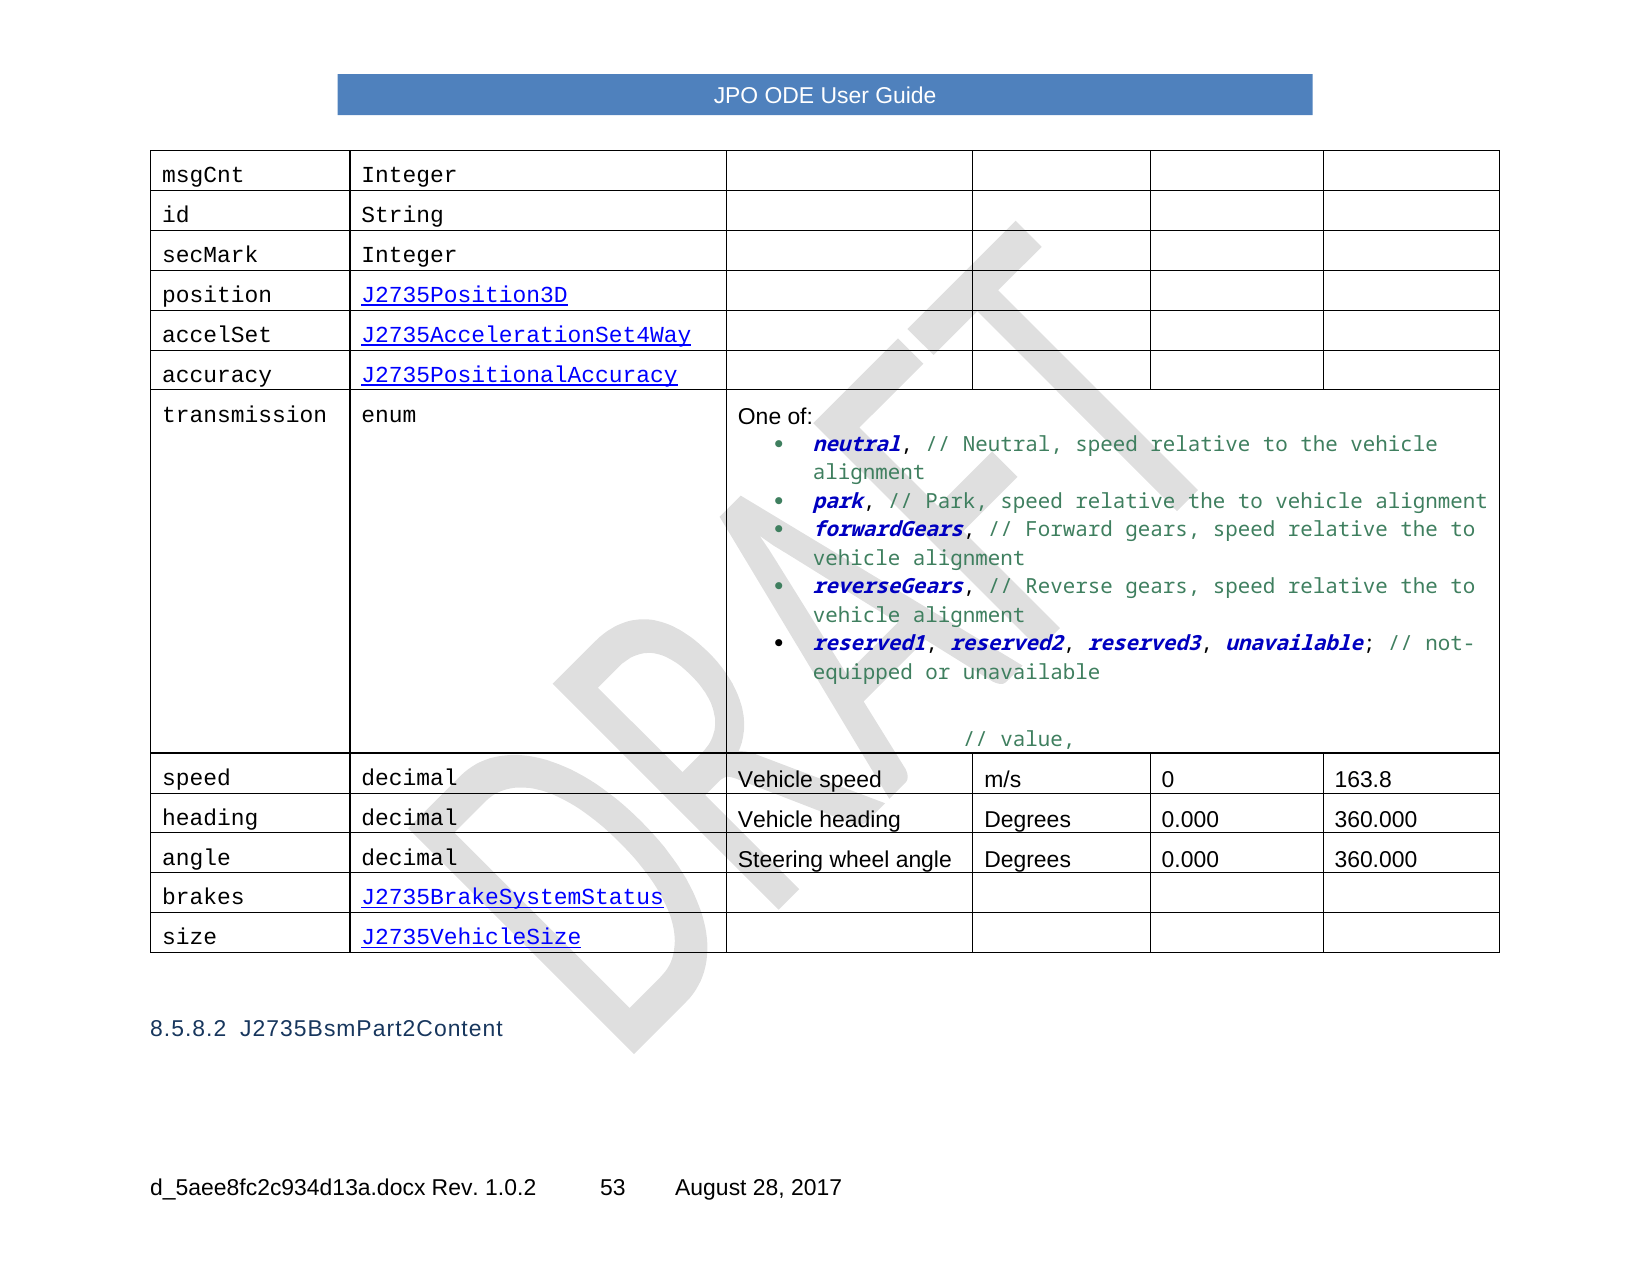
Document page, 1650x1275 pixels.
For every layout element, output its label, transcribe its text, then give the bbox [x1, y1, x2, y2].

table_cell Vehicle speed [727, 754, 972, 792]
table_cell [973, 873, 1150, 912]
table_cell [727, 151, 972, 190]
table_cell [727, 231, 972, 270]
table_cell heading [151, 794, 349, 832]
table_cell Integer [351, 231, 726, 270]
table_cell speed [151, 754, 349, 792]
table_cell [1324, 311, 1499, 349]
table_cell One of: neutral, // Neutral, speed relative to the vehicle alignment park, // Park, speed relative the to vehicle alignment forwardGears, // Forward gears, speed relative the to vehicle alignment reverseGears, // Reverse gears, speed relative the to vehicle alignment reserved1, reserved2, reserved3, unavailable; // not-equipped or unavailable // value, [727, 390, 1499, 752]
subtitle J2735BsmPart2Content [150, 1015, 1500, 1042]
table_cell [1151, 151, 1323, 190]
table_cell secMark [151, 231, 349, 270]
table_cell 0 [1151, 754, 1323, 792]
table_cell [1324, 913, 1499, 952]
table_cell decimal [351, 754, 726, 792]
table_cell [727, 913, 972, 952]
table_cell [1324, 351, 1499, 389]
table_cell Vehicle heading [727, 794, 972, 832]
table_cell Degrees [973, 794, 1150, 832]
table_cell m/s [973, 754, 1150, 792]
table_cell brakes [151, 873, 349, 912]
table_cell [1151, 191, 1323, 230]
table_cell position [151, 271, 349, 309]
table_cell [1151, 873, 1323, 912]
table_cell [973, 231, 1150, 270]
table_cell decimal [351, 833, 726, 872]
table_cell msgCnt [151, 151, 349, 190]
table_cell 360.000 [1324, 794, 1499, 832]
table_cell id [151, 191, 349, 230]
table_cell 0.000 [1151, 794, 1323, 832]
table_cell [1324, 271, 1499, 309]
table_cell [1151, 311, 1323, 349]
table_cell J2735BrakeSystemStatus [351, 873, 726, 912]
table_cell [727, 311, 972, 349]
table_cell J2735VehicleSize [351, 913, 726, 952]
table_cell [973, 191, 1150, 230]
table_cell 360.000 [1324, 833, 1499, 872]
table_cell enum [351, 390, 726, 752]
table_cell Integer [351, 151, 726, 190]
table_cell [973, 271, 1150, 309]
table_cell [1151, 271, 1323, 309]
table_cell Steering wheel angle [727, 833, 972, 872]
table_cell [1324, 151, 1499, 190]
table_cell [1324, 231, 1499, 270]
table_cell angle [151, 833, 349, 872]
table_cell 163.8 [1324, 754, 1499, 792]
table_cell decimal [351, 794, 726, 832]
table_cell transmission [151, 390, 349, 752]
table_cell J2735PositionalAccuracy [351, 351, 726, 389]
table_cell accelSet [151, 311, 349, 349]
table_cell [973, 151, 1150, 190]
table_cell [1151, 913, 1323, 952]
table_cell J2735Position3D [351, 271, 726, 309]
table_cell [973, 351, 1150, 389]
table_cell 0.000 [1151, 833, 1323, 872]
table_cell accuracy [151, 351, 349, 389]
table_cell size [151, 913, 349, 952]
table_cell [973, 311, 1150, 349]
table_cell [727, 271, 972, 309]
table_cell [1151, 351, 1323, 389]
table_cell [1151, 231, 1323, 270]
table_cell [727, 351, 972, 389]
table_cell [1324, 191, 1499, 230]
table_cell Degrees [973, 833, 1150, 872]
table_cell String [351, 191, 726, 230]
table_cell [727, 191, 972, 230]
table_cell J2735AccelerationSet4Way [351, 311, 726, 349]
table_cell [973, 913, 1150, 952]
table_cell [727, 873, 972, 912]
table_cell [1324, 873, 1499, 912]
